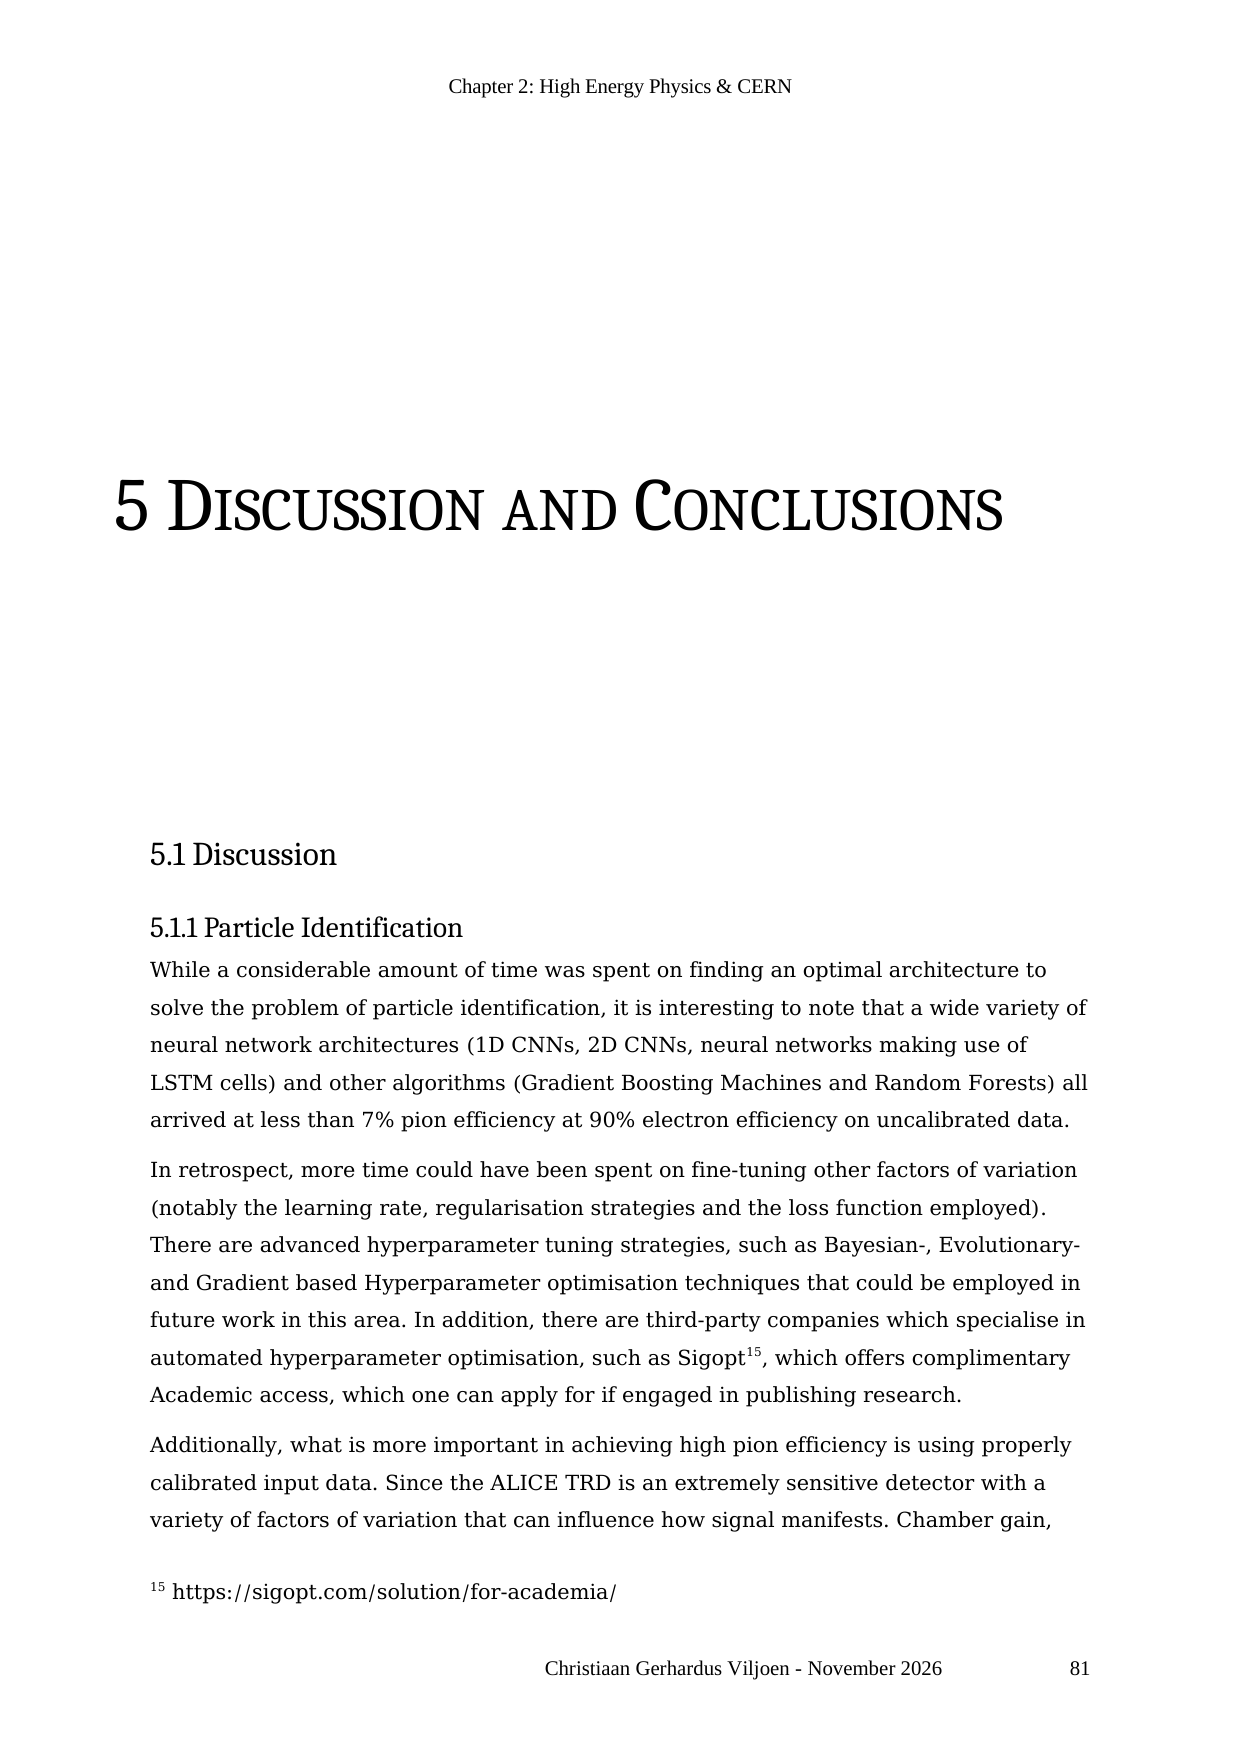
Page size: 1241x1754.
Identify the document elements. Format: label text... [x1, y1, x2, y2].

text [150, 1432, 1090, 1532]
subtitle Discussion and Conclusions [114, 462, 1090, 549]
text In retrospect, more time could have been spent on fine-tuning other factors of variation (notably the learning rate, regularisation strategies and the loss function employed). There are advanced hyperparameter tuning strategies, such as Bayesian-, Evolutionary- and Gradient based Hyperparameter optimisation techniques that could be employed in future work in this area. In addition, there are third-party companies which specialise in automated hyperparameter optimisation, such as Sigopt, which offers complimentary Academic access, which one can apply for if engaged in publishing research. [150, 1157, 1090, 1407]
subtitle Discussion [150, 835, 1090, 873]
subtitle Particle Identification [150, 911, 1090, 944]
text While a considerable amount of time was spent on finding an optimal architecture to solve the problem of particle identification, it is interesting to note that a wide variety of neural network architectures (1D CNNs, 2D CNNs, neural networks making use of LSTM cells) and other algorithms (Gradient Boosting Machines and Random Forests) all arrived at less than 7% pion efficiency at 90% electron efficiency on uncalibrated data. [150, 957, 1090, 1132]
